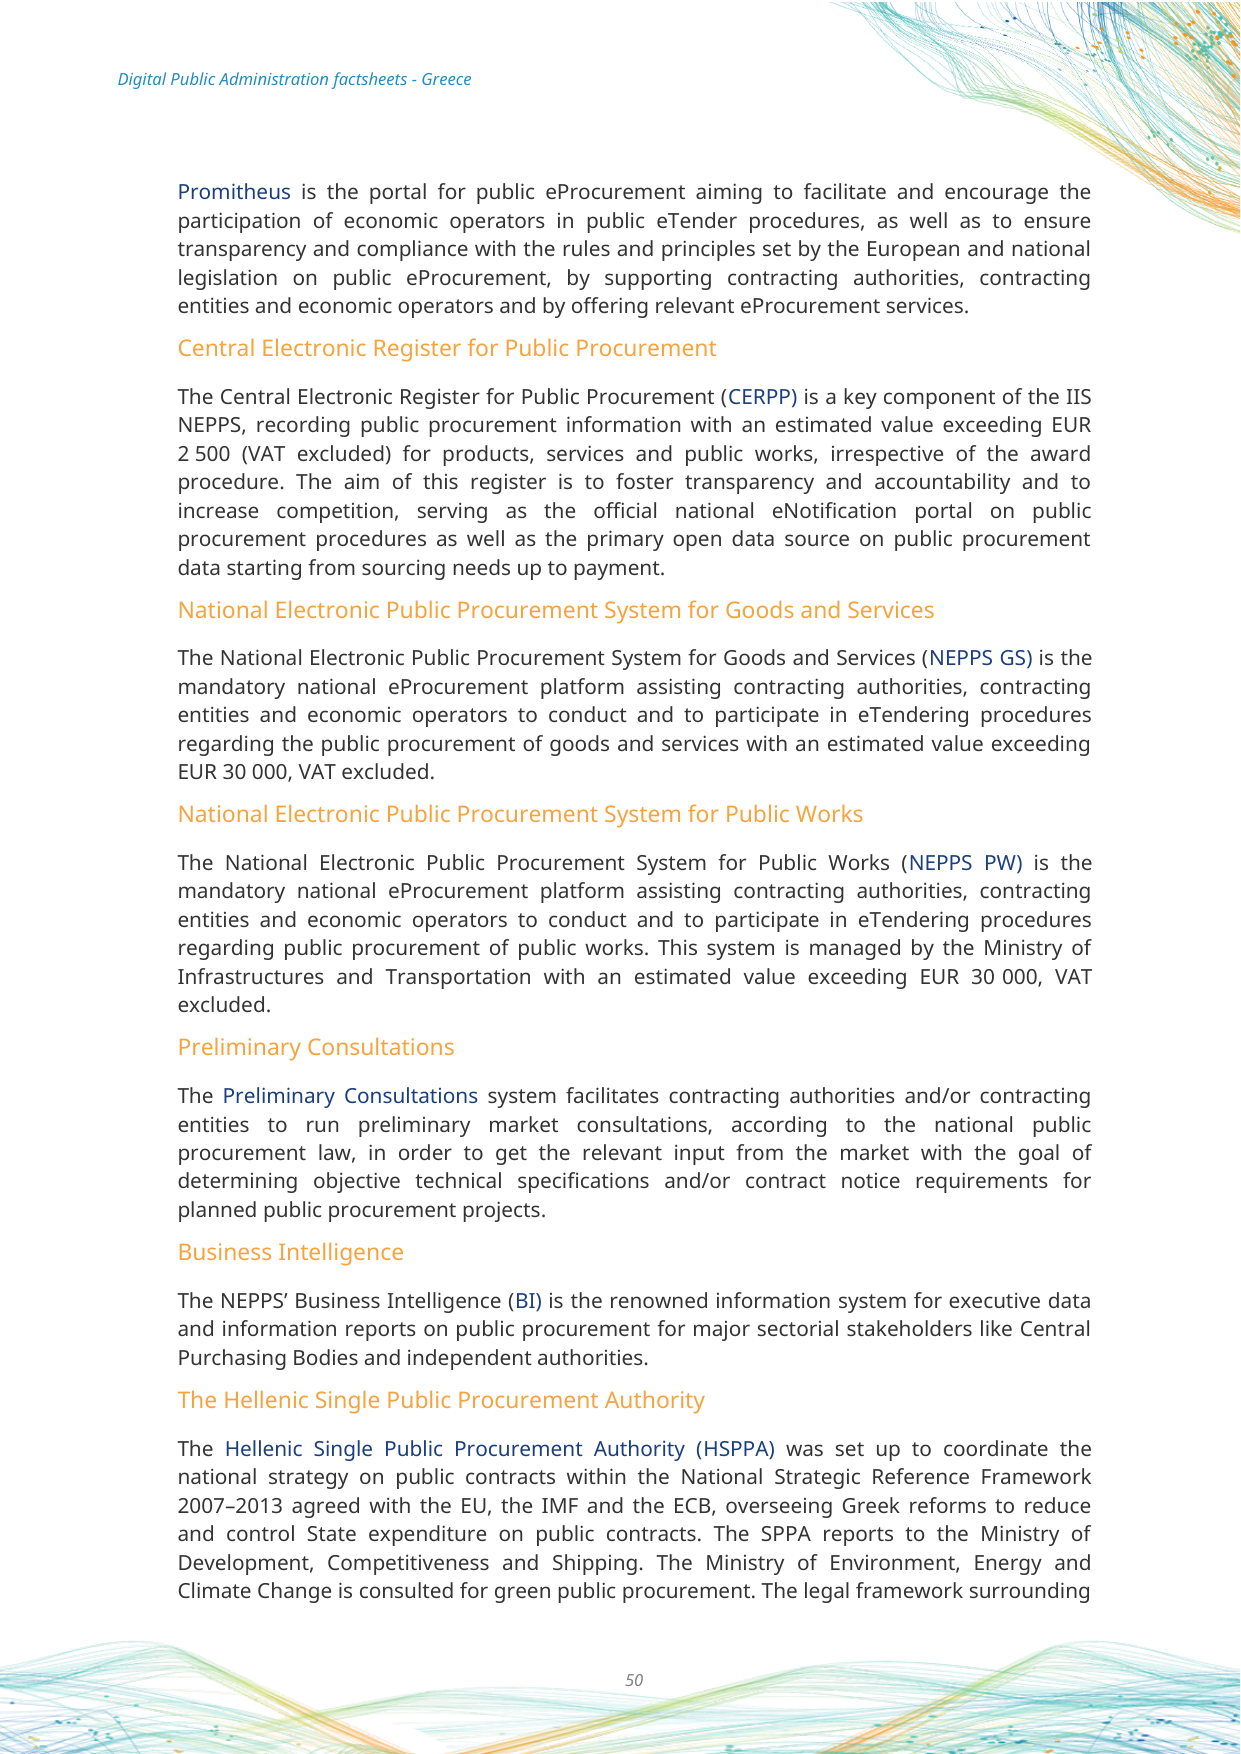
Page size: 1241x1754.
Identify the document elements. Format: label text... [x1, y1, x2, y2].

text The NEPPS’ Business Intelligence (BI) is the renowned information system for executive data and information reports on public procurement for major sectorial stakeholders like Central Purchasing Bodies and independent authorities. [177, 1286, 1092, 1371]
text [177, 1434, 1092, 1604]
subtitle Central Electronic Register for Public Procurement [177, 332, 1092, 363]
picture [816, 2, 1241, 252]
subtitle National Electronic Public Procurement System for Public Works [177, 798, 1092, 829]
text Promitheus is the portal for public eProcurement aiming to facilitate and encourage the participation of economic operators in public eTender procedures, as well as to ensure transparency and compliance with the rules and principles set by the European and national legislation on public eProcurement, by supporting contracting authorities, contracting entities and economic operators and by offering relevant eProcurement services. [177, 177, 1092, 319]
subtitle Preliminary Consultations [177, 1031, 1092, 1063]
picture [0, 1617, 1241, 1754]
subtitle The Hellenic Single Public Procurement Authority [177, 1384, 1092, 1415]
text The National Electronic Public Procurement System for Public Works (NEPPS PW) is the mandatory national eProcurement platform assisting contracting authorities, contracting entities and economic operators to conduct and to participate in eTendering procedures regarding public procurement of public works. This system is managed by the Ministry of Infrastructures and Transportation with an estimated value exceeding EUR 30 000, VAT excluded. [177, 848, 1092, 1019]
subtitle National Electronic Public Procurement System for Goods and Services [177, 593, 1092, 625]
text The National Electronic Public Procurement System for Goods and Services (NEPPS GS) is the mandatory national eProcurement platform assisting contracting authorities, contracting entities and economic operators to conduct and to participate in eTendering procedures regarding the public procurement of goods and services with an estimated value exceeding EUR 30 000, VAT excluded. [177, 643, 1092, 786]
text The Preliminary Consultations system facilitates contracting authorities and/or contracting entities to run preliminary market consultations, according to the national public procurement law, in order to get the relevant input from the market with the goal of determining objective technical specifications and/or contract notice requirements for planned public procurement projects. [177, 1081, 1092, 1223]
text The Central Electronic Register for Public Procurement (CERPP) is a key component of the IIS NEPPS, recording public procurement information with an estimated value exceeding EUR 2 500 (VAT excluded) for products, services and public works, irrespective of the award procedure. The aim of this register is to foster transparency and accountability and to increase competition, serving as the official national eNotification portal on public procurement procedures as well as the primary open data source on public procurement data starting from sourcing needs up to payment. [177, 382, 1092, 581]
subtitle Business Intelligence [177, 1236, 1092, 1267]
